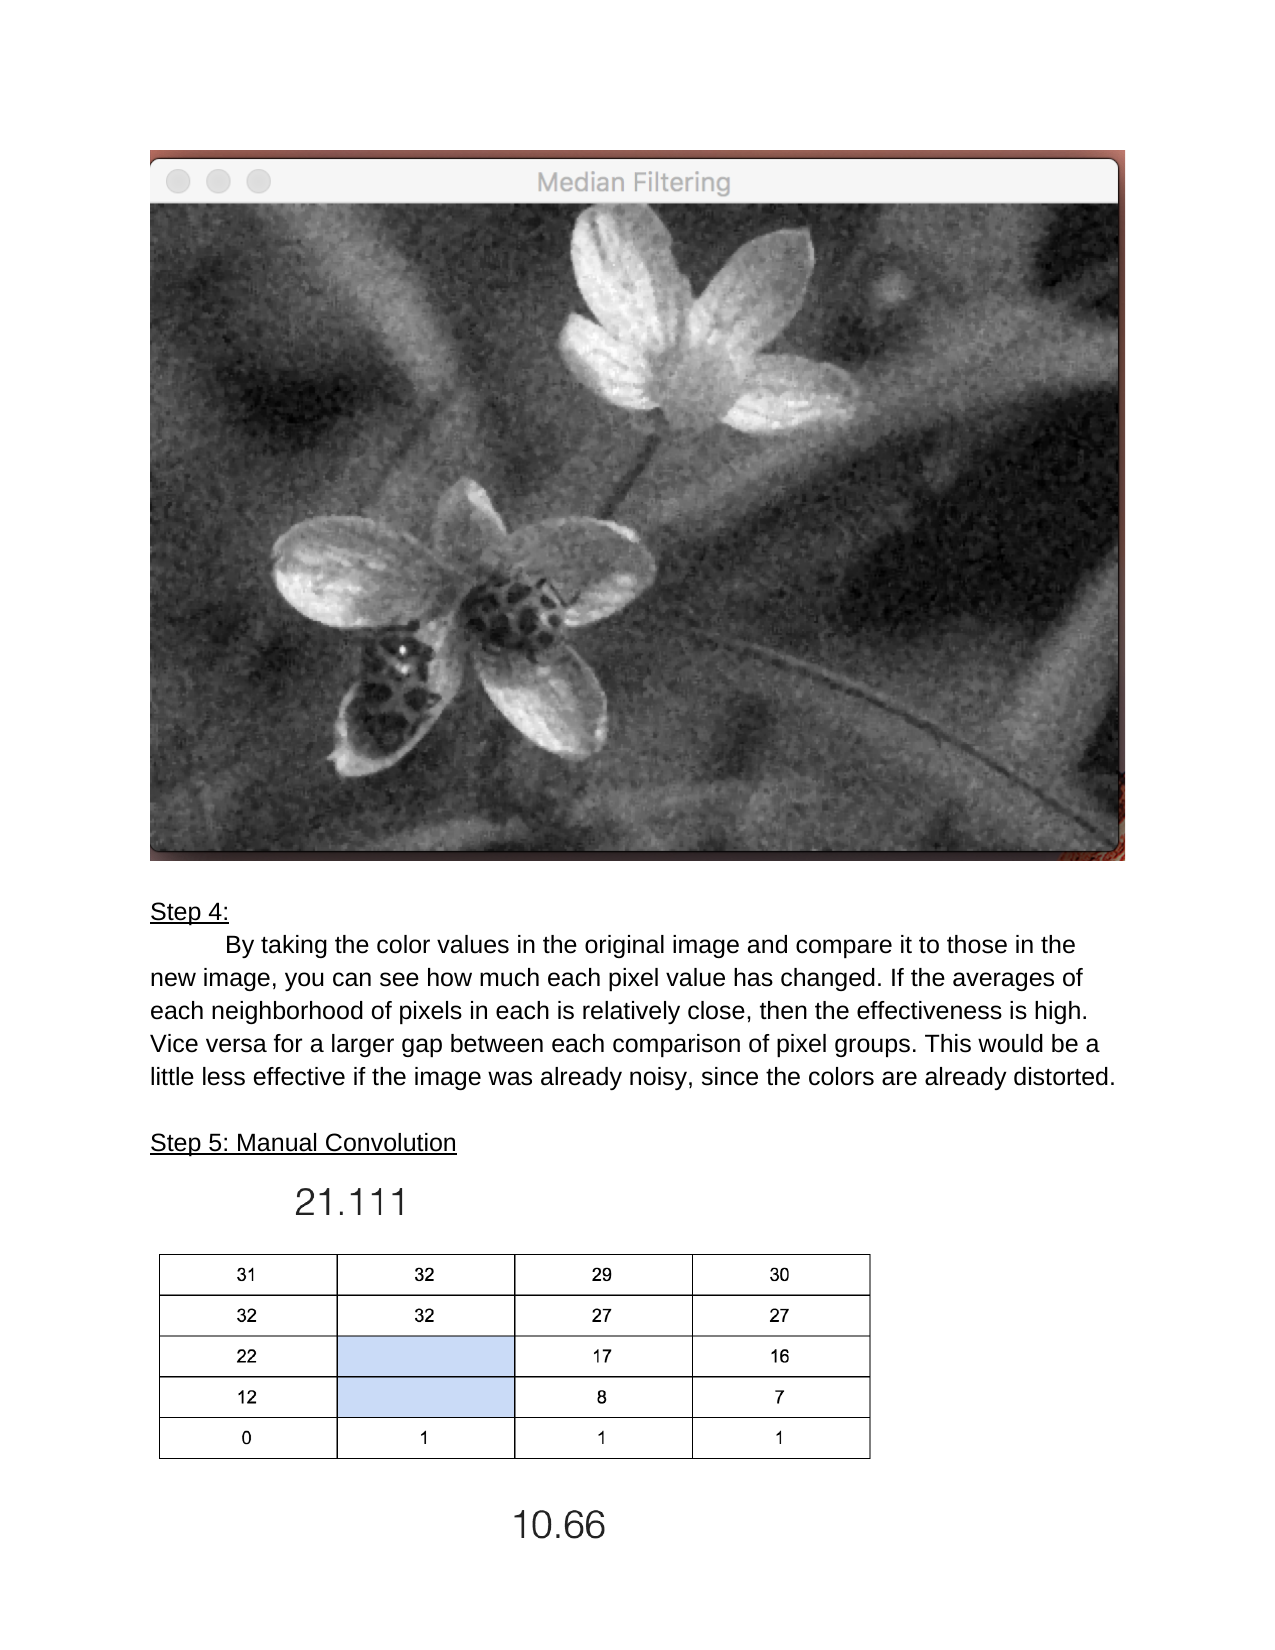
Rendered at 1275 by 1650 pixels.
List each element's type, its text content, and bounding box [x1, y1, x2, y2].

picture [150, 150, 1125, 861]
text Step 4: [150, 897, 1125, 926]
picture [500, 1500, 606, 1548]
picture [281, 1178, 411, 1225]
text By taking the color values in the original image and compare it to those in the new image, you can see how much each pixel value has changed. If the averages of each neighborhood of pixels in each is relatively close, then the effectiveness is high. Vice versa for a larger gap between each comparison of pixel groups. This would be a little less effective if the image was already noisy, since the colors are already distorted. [150, 930, 1125, 1091]
picture [150, 1243, 879, 1468]
